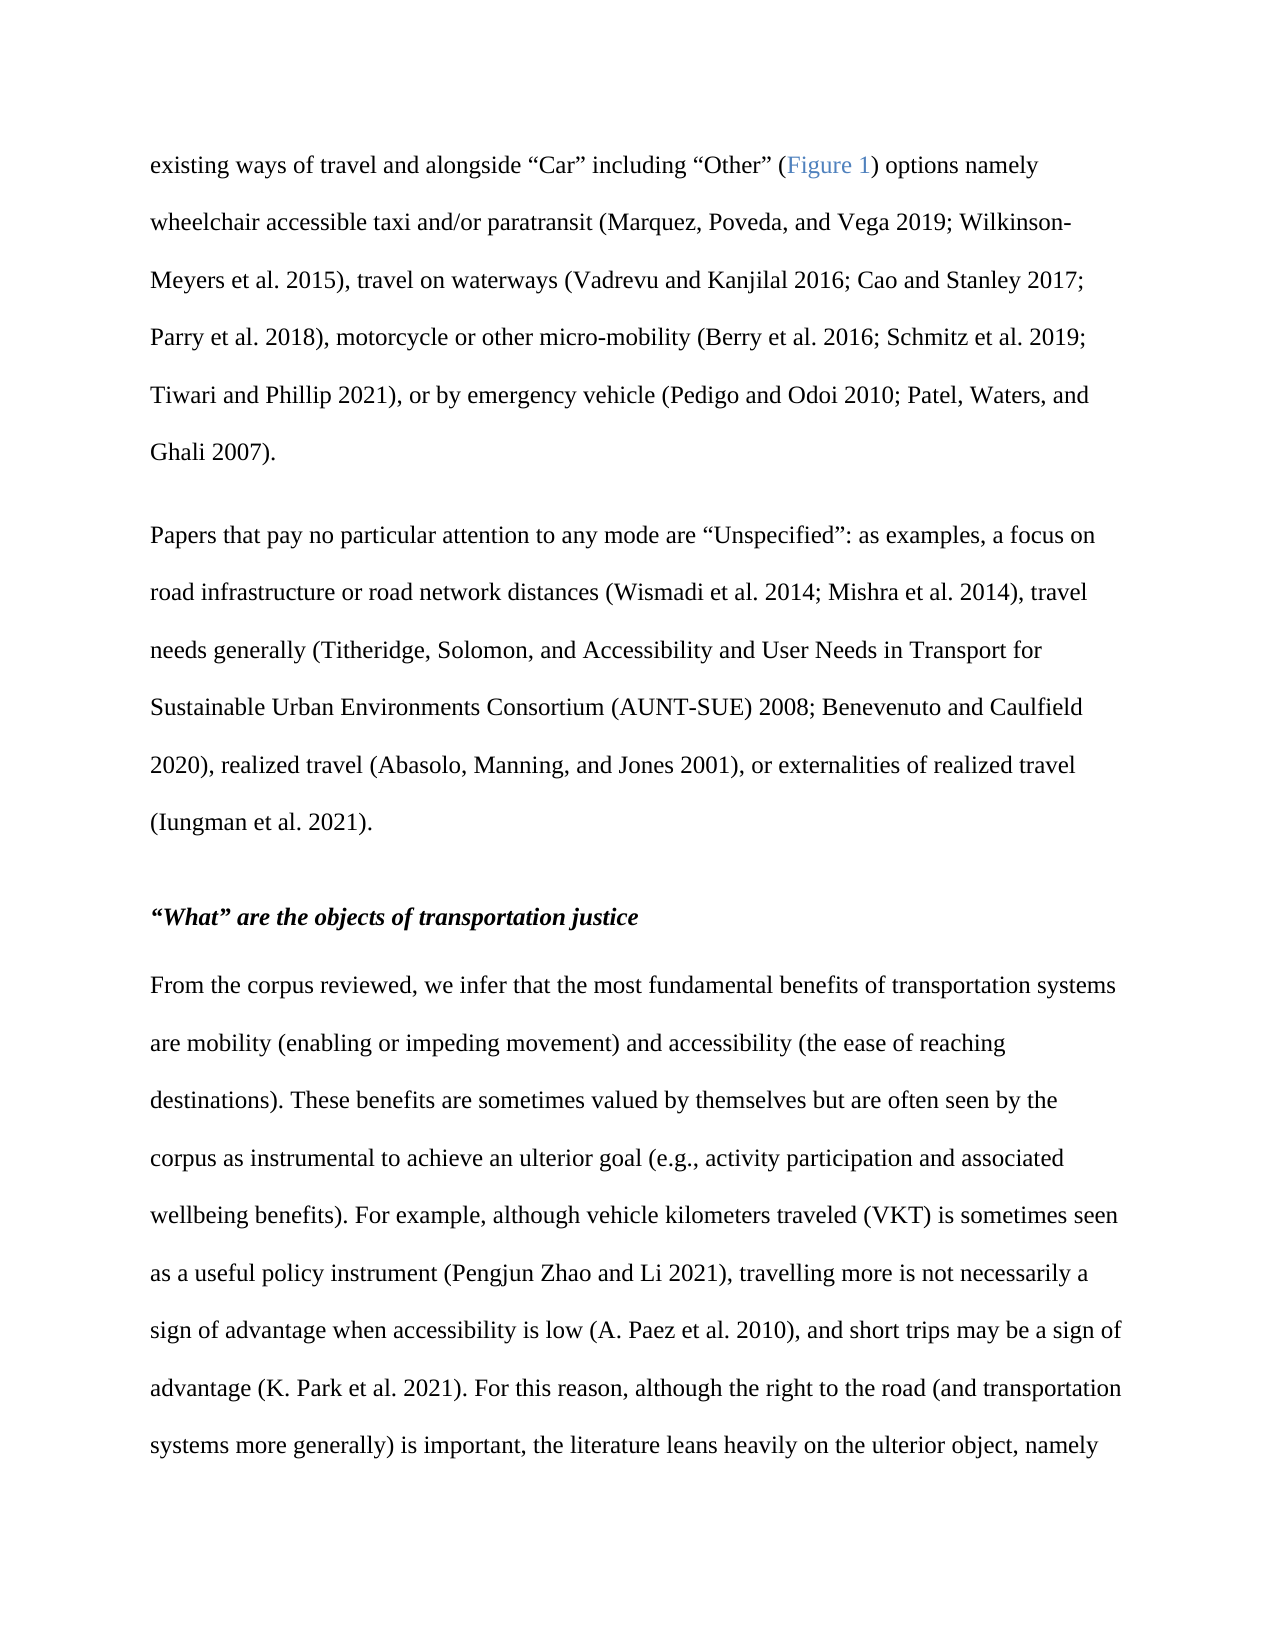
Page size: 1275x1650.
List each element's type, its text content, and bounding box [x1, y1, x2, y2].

text Papers that pay no particular attention to any mode are “Unspecified”: as examples, a focus on road infrastructure or road network distances (Wismadi et al. 2014; Mishra et al. 2014), travel needs generally (Titheridge, Solomon, and Accessibility and User Needs in Transport for Sustainable Urban Environments Consortium (AUNT-SUE) 2008; Benevenuto and Caulfield 2020), realized travel (Abasolo, Manning, and Jones 2001), or externalities of realized travel (Iungman et al. 2021). [150, 520, 1125, 836]
subtitle “What” are the objects of transportation justice [150, 902, 1066, 931]
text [150, 150, 1125, 466]
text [150, 971, 1125, 1459]
